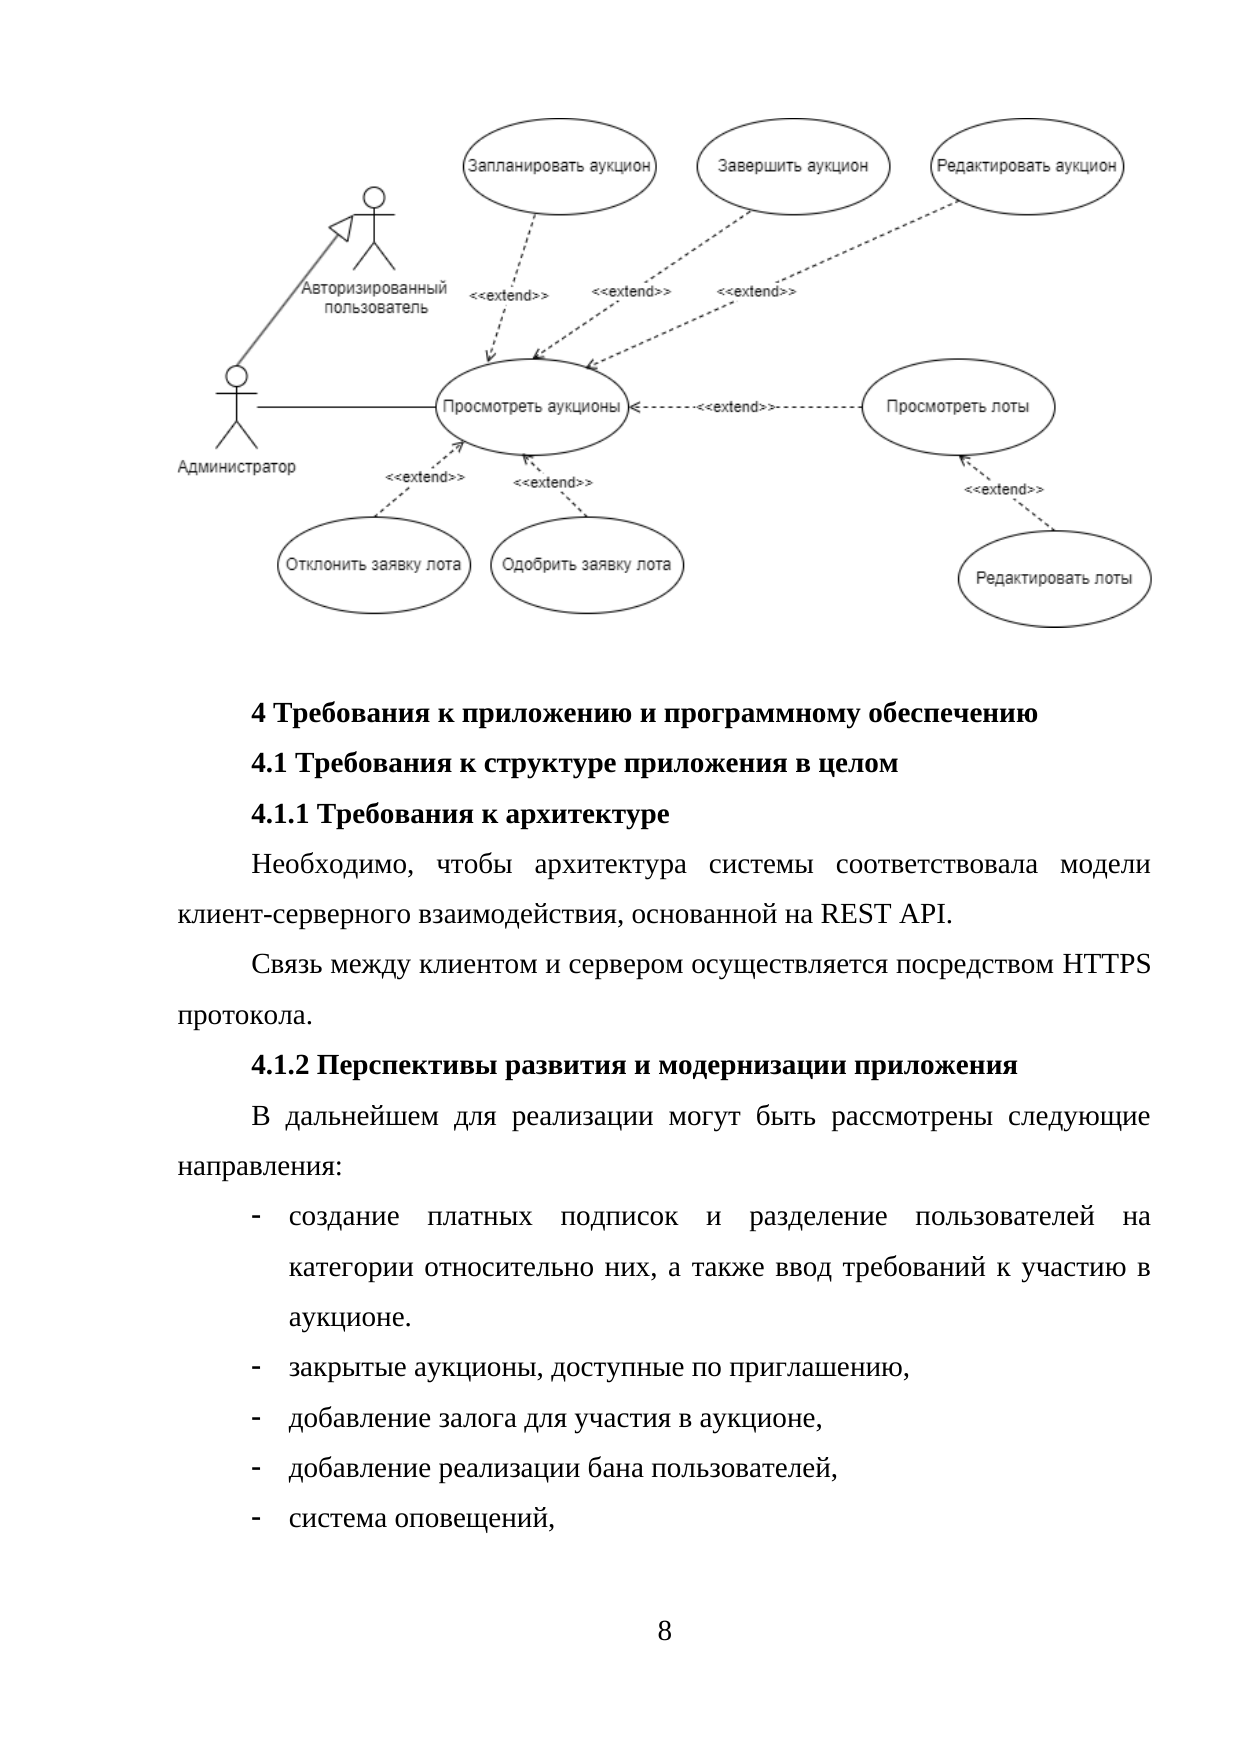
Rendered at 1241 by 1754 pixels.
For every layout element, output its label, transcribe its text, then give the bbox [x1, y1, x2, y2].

text система оповещений, [251, 1501, 1152, 1534]
text Связь между клиентом и сервером осуществляется посредством HTTPS протокола. [177, 947, 1152, 1031]
text Необходимо, чтобы архитектура системы соответствовала модели клиент-серверного взаимодействия, основанной на REST API. [177, 846, 1152, 930]
text добавление реализации бана пользователей, [251, 1450, 1152, 1484]
subtitle Требования к архитектуре [177, 796, 1152, 829]
subtitle Перспективы развития и модернизации приложения [177, 1047, 1152, 1081]
text добавление залога для участия в аукционе, [251, 1400, 1152, 1433]
subtitle Требования к приложению и программному обеспечению [177, 695, 1152, 729]
text В дальнейшем для реализации могут быть рассмотрены следующие направления: [177, 1098, 1152, 1181]
picture [177, 118, 1152, 628]
subtitle Требования к структуре приложения в целом [177, 745, 1152, 779]
text закрытые аукционы, доступные по приглашению, [251, 1349, 1152, 1383]
text создание платных подписок и разделение пользователей на категории относительно них, а также ввод требований к участию в аукционе. [251, 1198, 1152, 1332]
